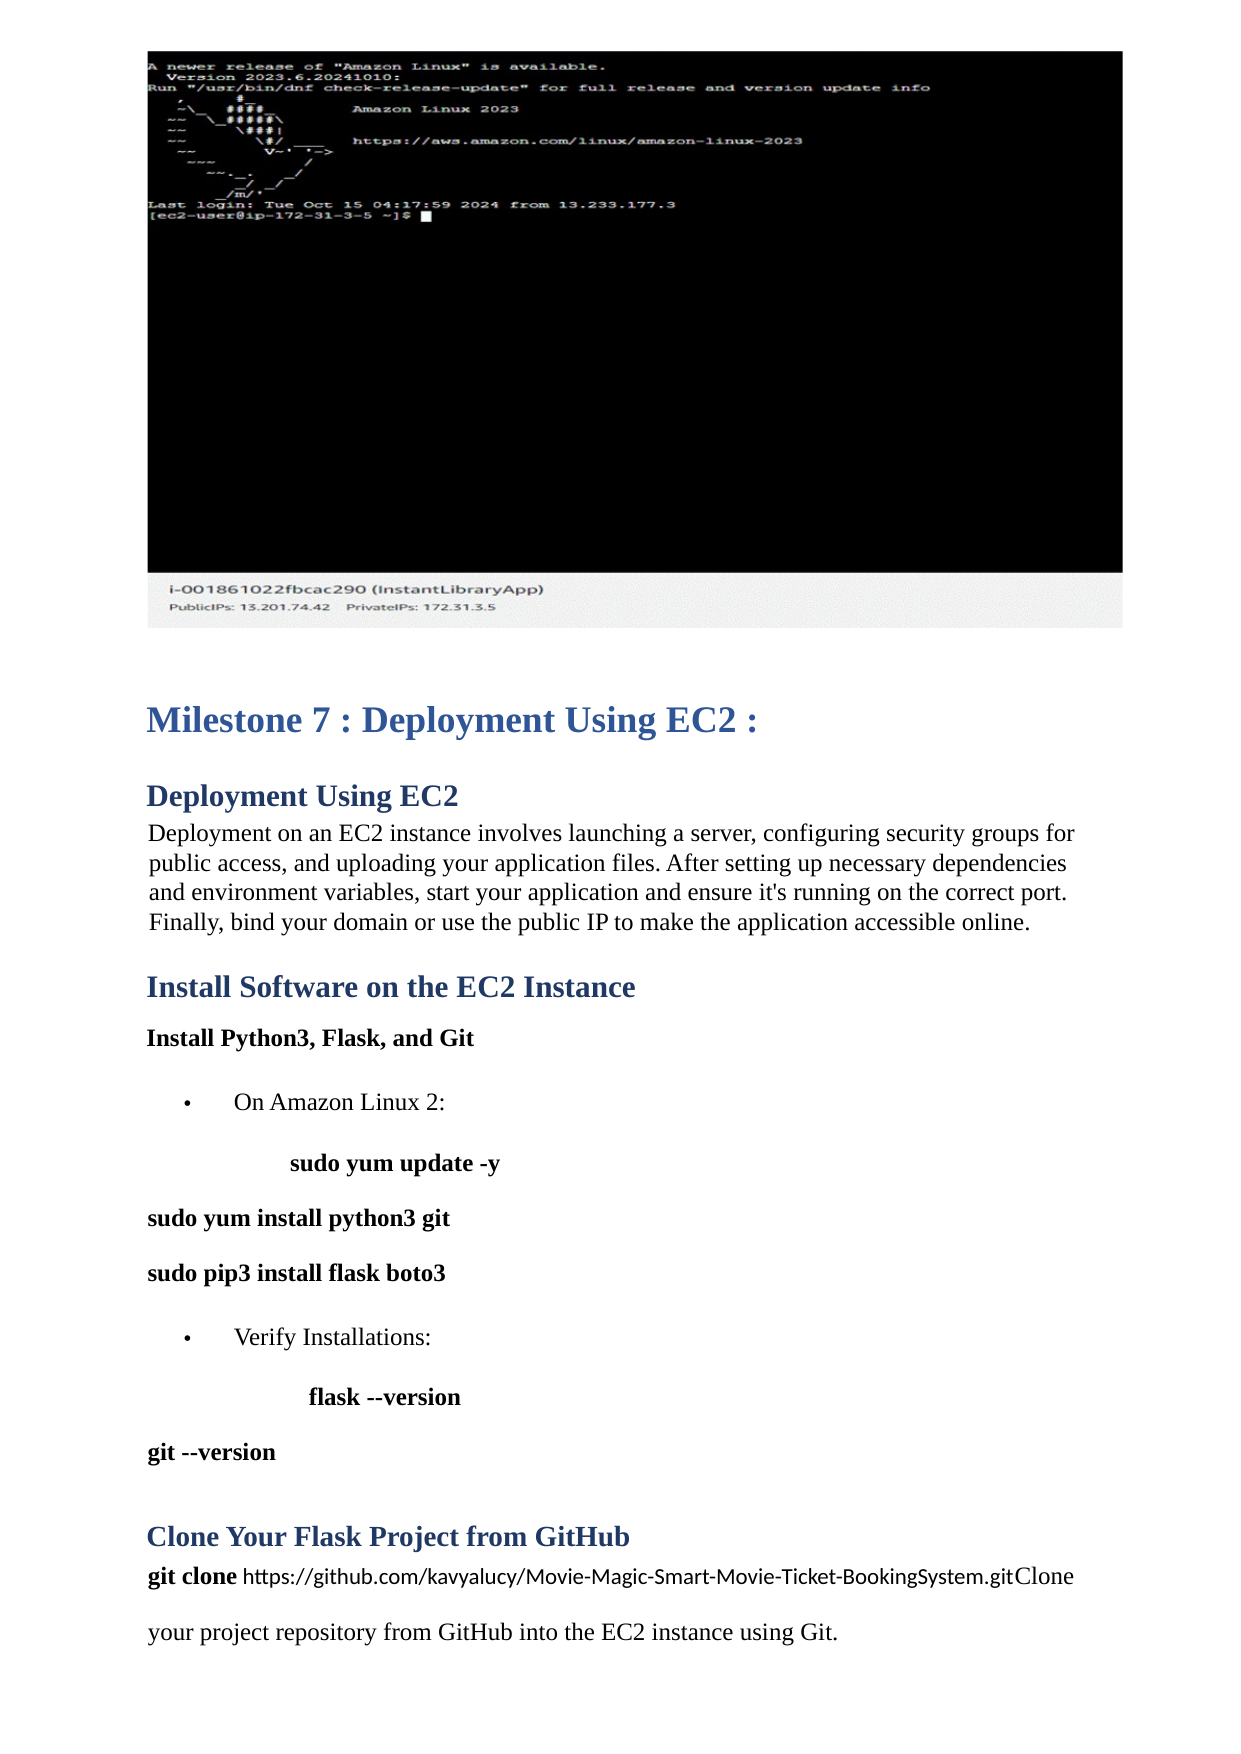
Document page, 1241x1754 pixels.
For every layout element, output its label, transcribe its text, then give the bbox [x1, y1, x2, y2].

picture [147, 51, 1123, 628]
list On Amazon Linux 2: [184, 1087, 1090, 1116]
subtitle Install Software on the EC2 Instance [146, 968, 1093, 1004]
text Install Python3, Flask, and Git [146, 1023, 1103, 1052]
text flask --version git --version [146, 1382, 496, 1466]
text Milestone 7 : Deployment Using EC2 : [146, 697, 1207, 740]
text git clone https://github.com/kavyalucy/Movie-Magic-Smart-Movie-Ticket-BookingSystem.gitClone your project repository from GitHub into the EC2 instance using Git. [148, 1561, 1109, 1646]
text sudo yum update -y sudo yum install python3 git sudo pip3 install flask boto3 [146, 1148, 596, 1287]
subtitle Deployment Using EC2 [146, 777, 1093, 813]
text Deployment on an EC2 instance involves launching a server, configuring security groups for public access, and uploading your application files. After setting up necessary dependencies and environment variables, start your application and ensure it's running on the correct port. Finally, bind your domain or use the public IP to make the application accessible online. [148, 818, 1090, 936]
text Clone Your Flask Project from GitHub [146, 1519, 1207, 1553]
list Verify Installations: [184, 1322, 1090, 1351]
